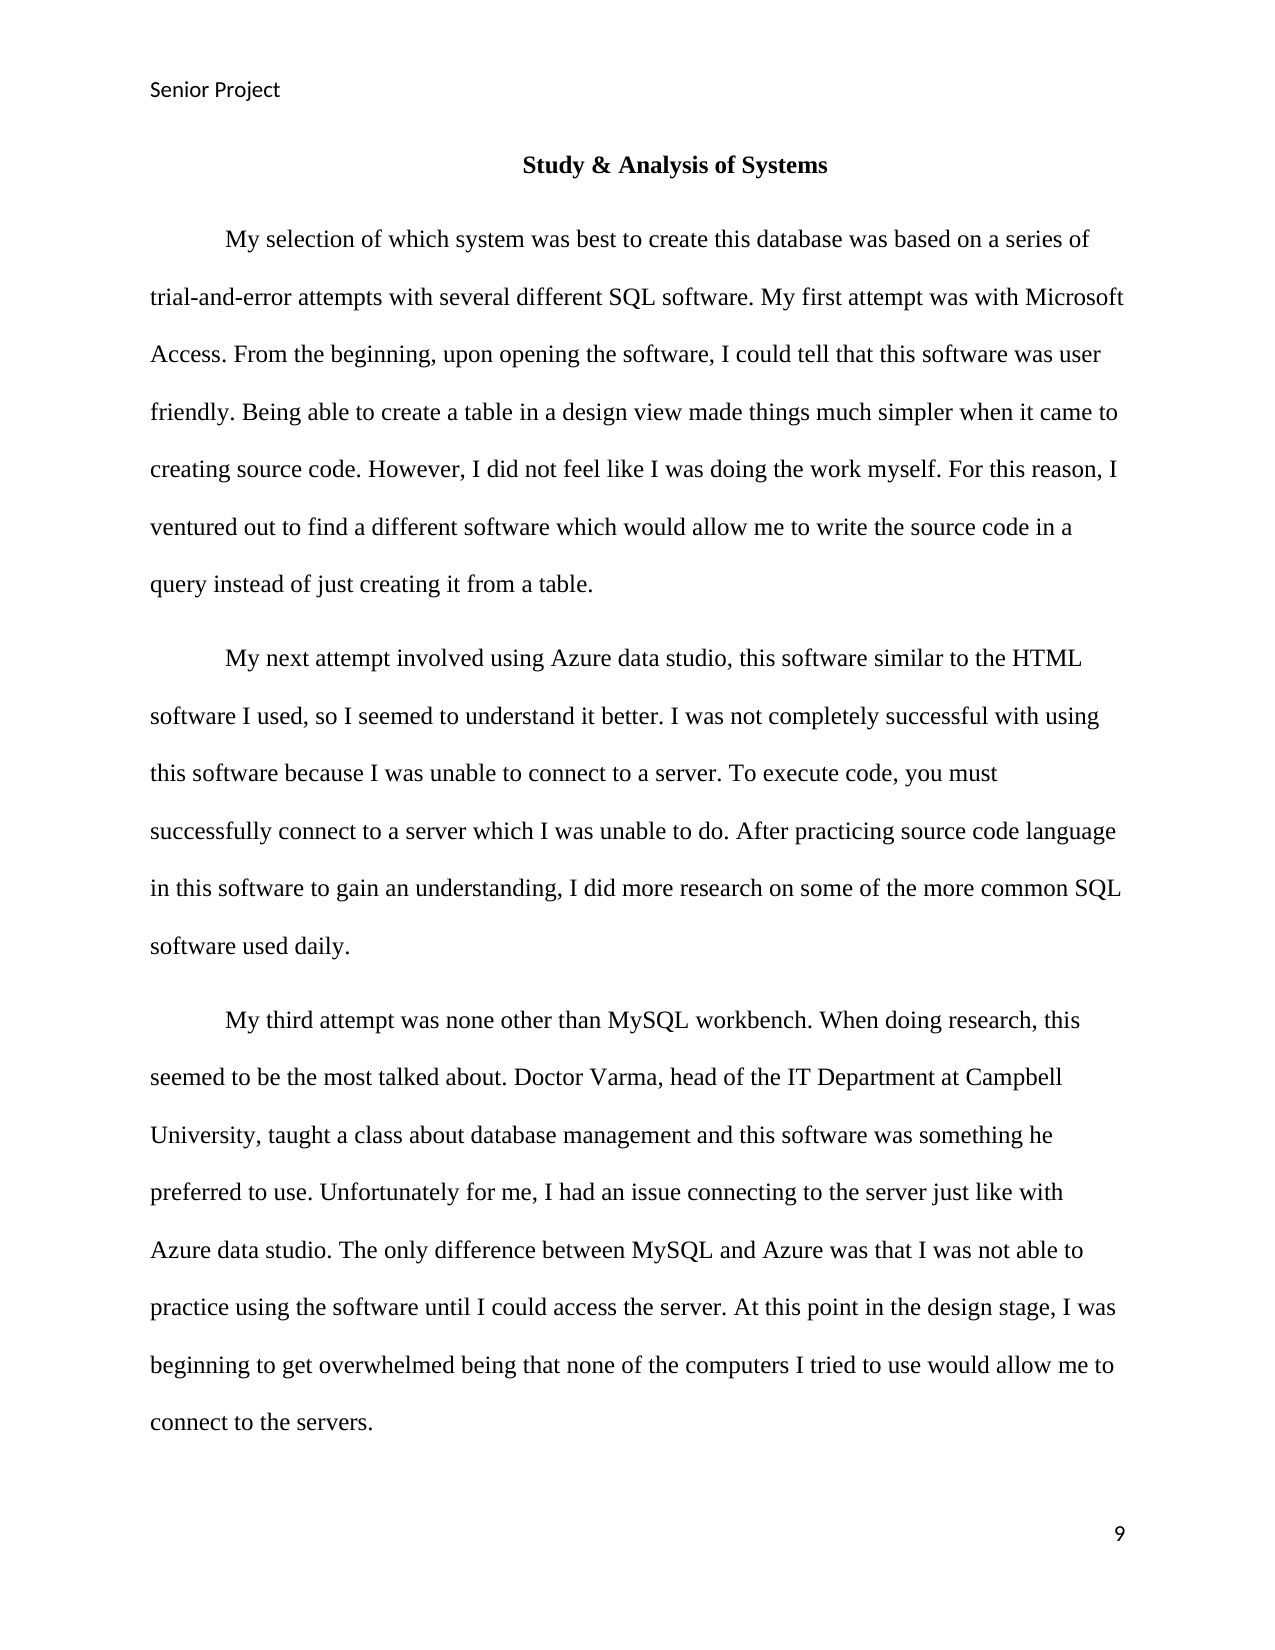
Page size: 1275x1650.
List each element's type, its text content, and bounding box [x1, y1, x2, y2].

text Study & Analysis of Systems [150, 150, 1125, 179]
text My third attempt was none other than MySQL workbench. When doing research, this seemed to be the most talked about. Doctor Varma, head of the IT Department at Campbell University, taught a class about database management and this software was something he preferred to use. Unfortunately for me, I had an issue connecting to the server just like with Azure data studio. The only difference between MySQL and Azure was that I was not able to practice using the software until I could access the server. At this point in the design stage, I was beginning to get overwhelmed being that none of the computers I tried to use would allow me to connect to the servers. [150, 1005, 1125, 1436]
text My next attempt involved using Azure data studio, this software similar to the HTML software I used, so I seemed to understand it better. I was not completely successful with using this software because I was unable to connect to a server. To execute code, you must successfully connect to a server which I was unable to do. After practicing source code language in this software to gain an understanding, I did more research on some of the more common SQL software used daily. [150, 643, 1125, 959]
text My selection of which system was best to create this database was based on a series of trial-and-error attempts with several different SQL software. My first attempt was with Microsoft Access. From the beginning, upon opening the software, I could tell that this software was user friendly. Being able to create a table in a design view made things much simpler when it came to creating source code. However, I did not feel like I was doing the work myself. For this reason, I ventured out to find a different software which would allow me to write the source code in a query instead of just creating it from a table. [150, 224, 1125, 598]
